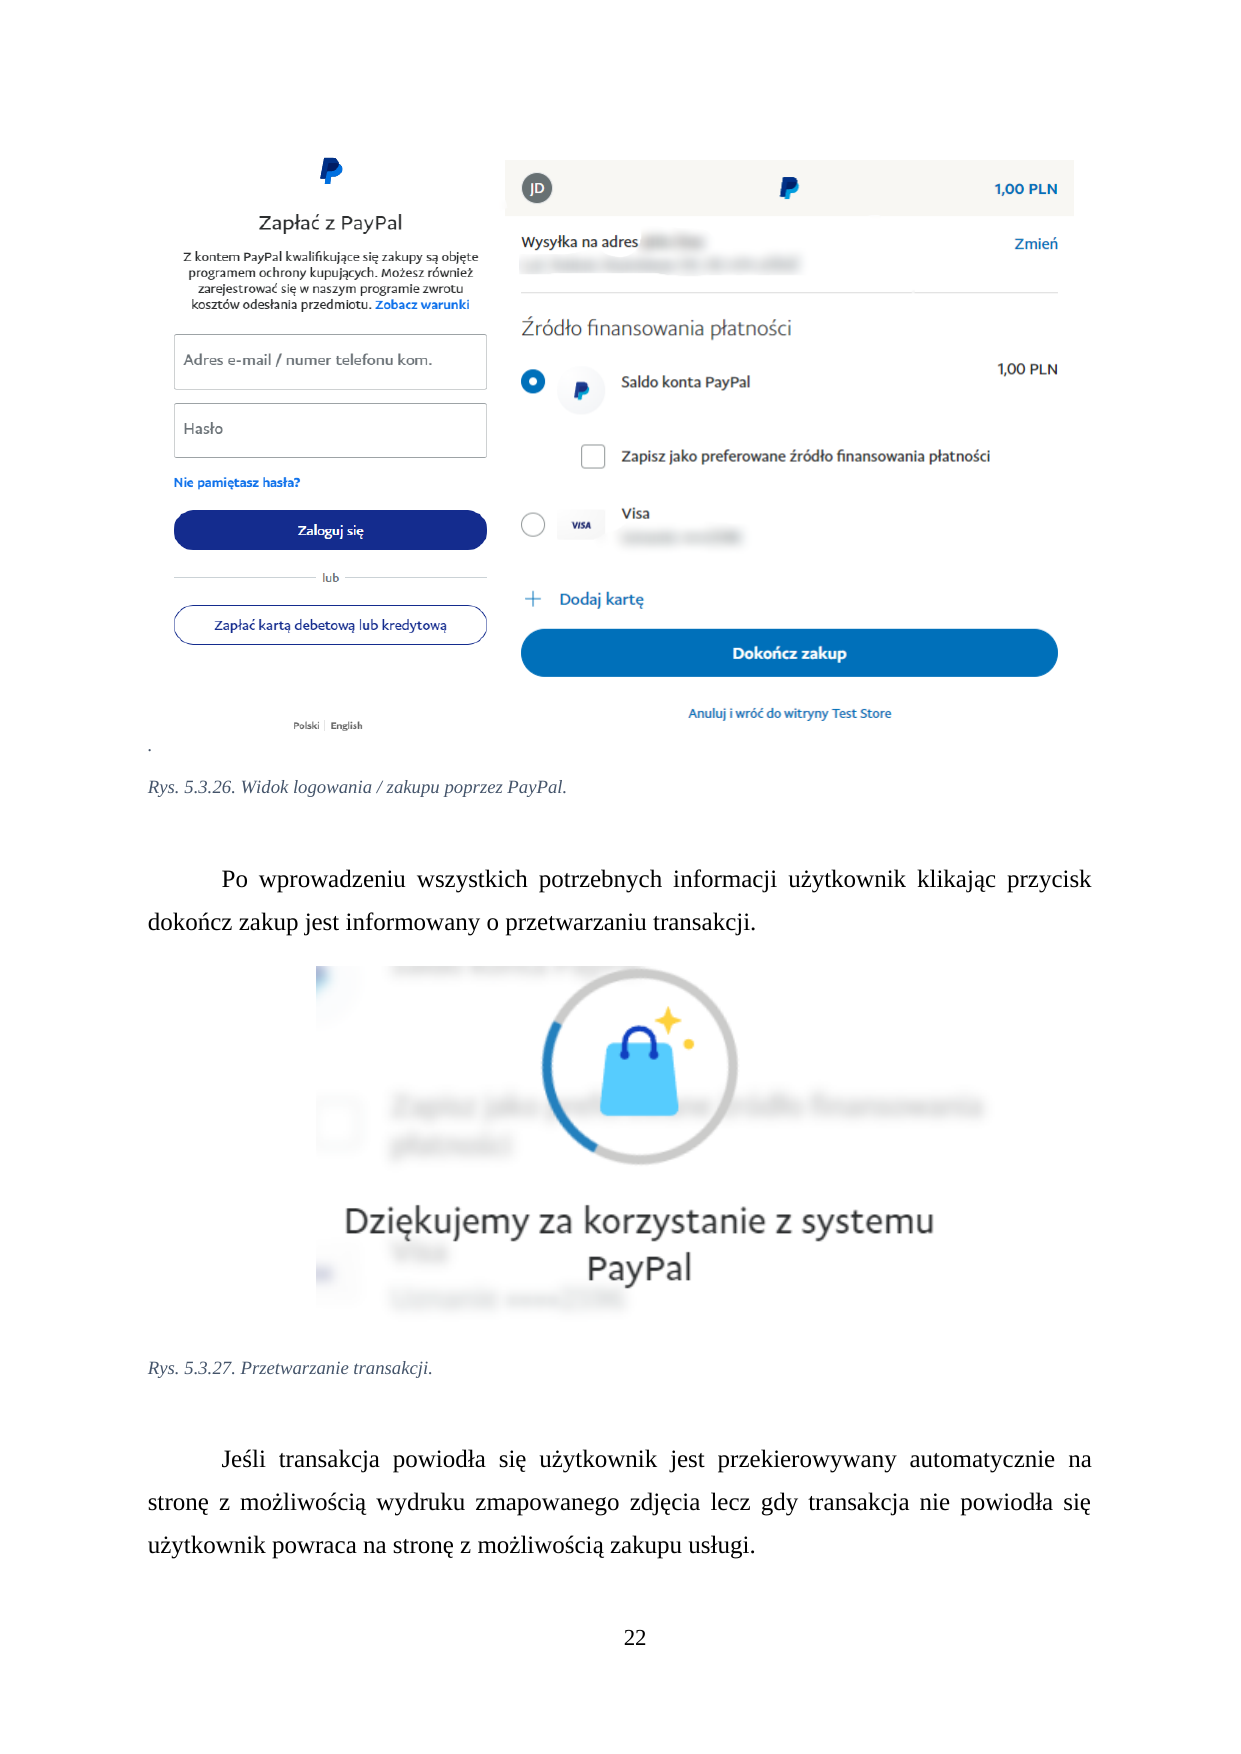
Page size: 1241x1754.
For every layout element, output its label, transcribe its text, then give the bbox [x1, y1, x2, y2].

text Po wprowadzeniu wszystkich potrzebnych informacji użytkownik klikając przycisk dokończ zakup jest informowany o przetwarzaniu transakcji. [148, 864, 1093, 936]
text Jeśli transakcja powiodła się użytkownik jest przekierowywany automatycznie na stronę z możliwością wydruku zmapowanego zdjęcia lecz gdy transakcja nie powiodła się użytkownik powraca na stronę z możliwością zakupu usługi. [148, 1444, 1093, 1559]
picture [316, 966, 998, 1340]
picture [157, 147, 1081, 751]
